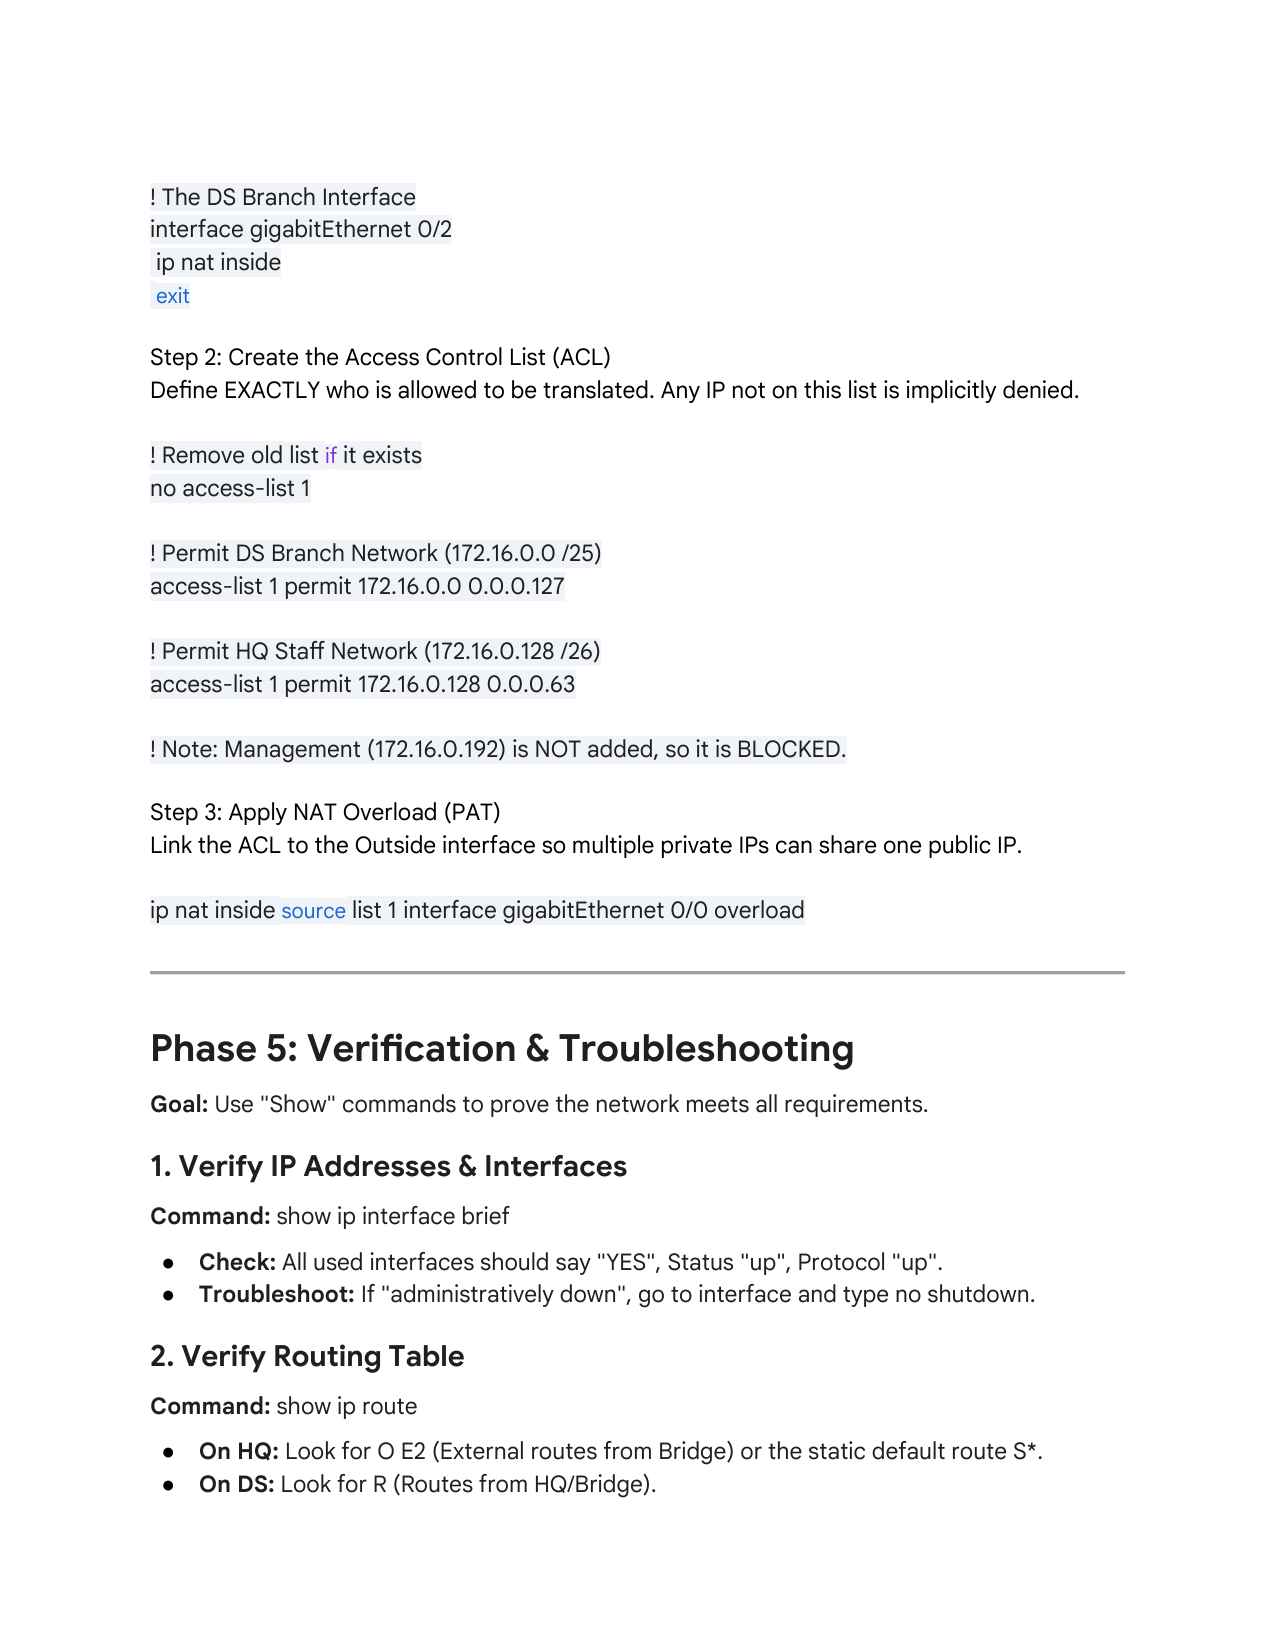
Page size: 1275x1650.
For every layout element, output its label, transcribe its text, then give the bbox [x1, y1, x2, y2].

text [150, 150, 1125, 339]
text Step 2: Create the Access Control List (ACL) [150, 343, 1125, 372]
list On HQ: Look for O E2 (External routes from Bridge) or the static default route S*. [161, 1438, 1125, 1466]
subtitle 1. Verify IP Addresses & Interfaces [150, 1148, 1125, 1185]
text Define EXACTLY who is allowed to be translated. Any IP not on this list is implicitly denied. [150, 376, 1125, 405]
text Link the ACL to the Outside interface so multiple private IPs can share one public IP. [150, 831, 1125, 859]
text ! Remove old list if it exists no access-list 1 ! Permit DS Branch Network (172.16.0.0 /25) access-list 1 permit 172.16.0.0 0.0.0.127 ! Permit HQ Staff Network (172.16.0.128 /26) access-list 1 permit 172.16.0.128 0.0.0.63 ! Note: Management (172.16.0.192) is NOT added, so it is BLOCKED. [150, 441, 1125, 794]
text ip nat inside source list 1 interface gigabitEthernet 0/0 overload [150, 896, 1125, 955]
subtitle Phase 5: Verification & Troubleshooting [150, 975, 1125, 1072]
text Goal: Use "Show" commands to prove the network meets all requirements. [150, 1091, 1125, 1119]
text Command: show ip interface brief [150, 1203, 1125, 1231]
list On DS: Look for R (Routes from HQ/Bridge). [161, 1470, 1125, 1499]
subtitle 2. Verify Routing Table [150, 1338, 1125, 1375]
list Troubleshoot: If "administratively down", go to interface and type no shutdown. [161, 1281, 1125, 1309]
text Step 3: Apply NAT Overload (PAT) [150, 798, 1125, 827]
list Check: All used interfaces should say "YES", Status "up", Protocol "up". [161, 1248, 1125, 1277]
text Command: show ip route [150, 1392, 1125, 1421]
